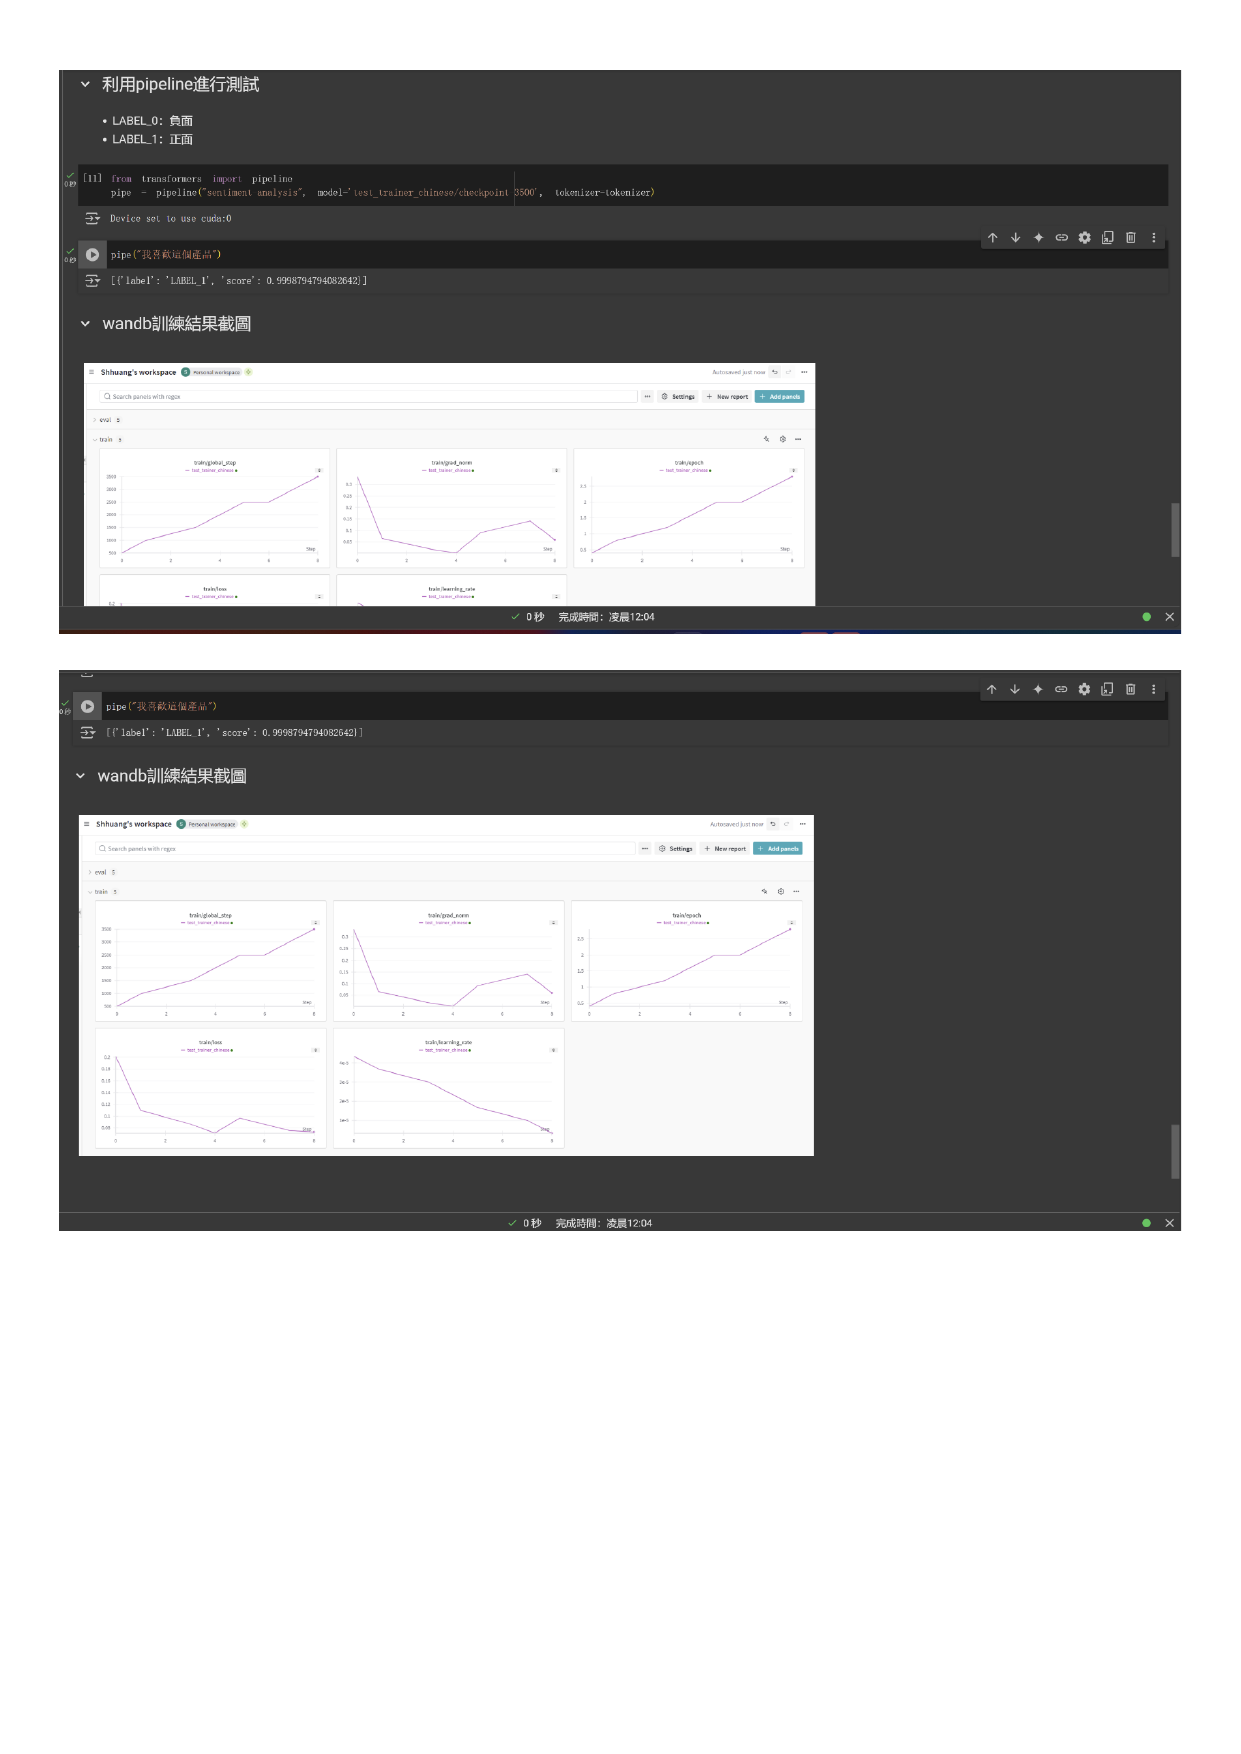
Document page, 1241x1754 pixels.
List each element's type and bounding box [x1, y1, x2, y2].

picture [59, 670, 1182, 1231]
picture [59, 70, 1182, 634]
